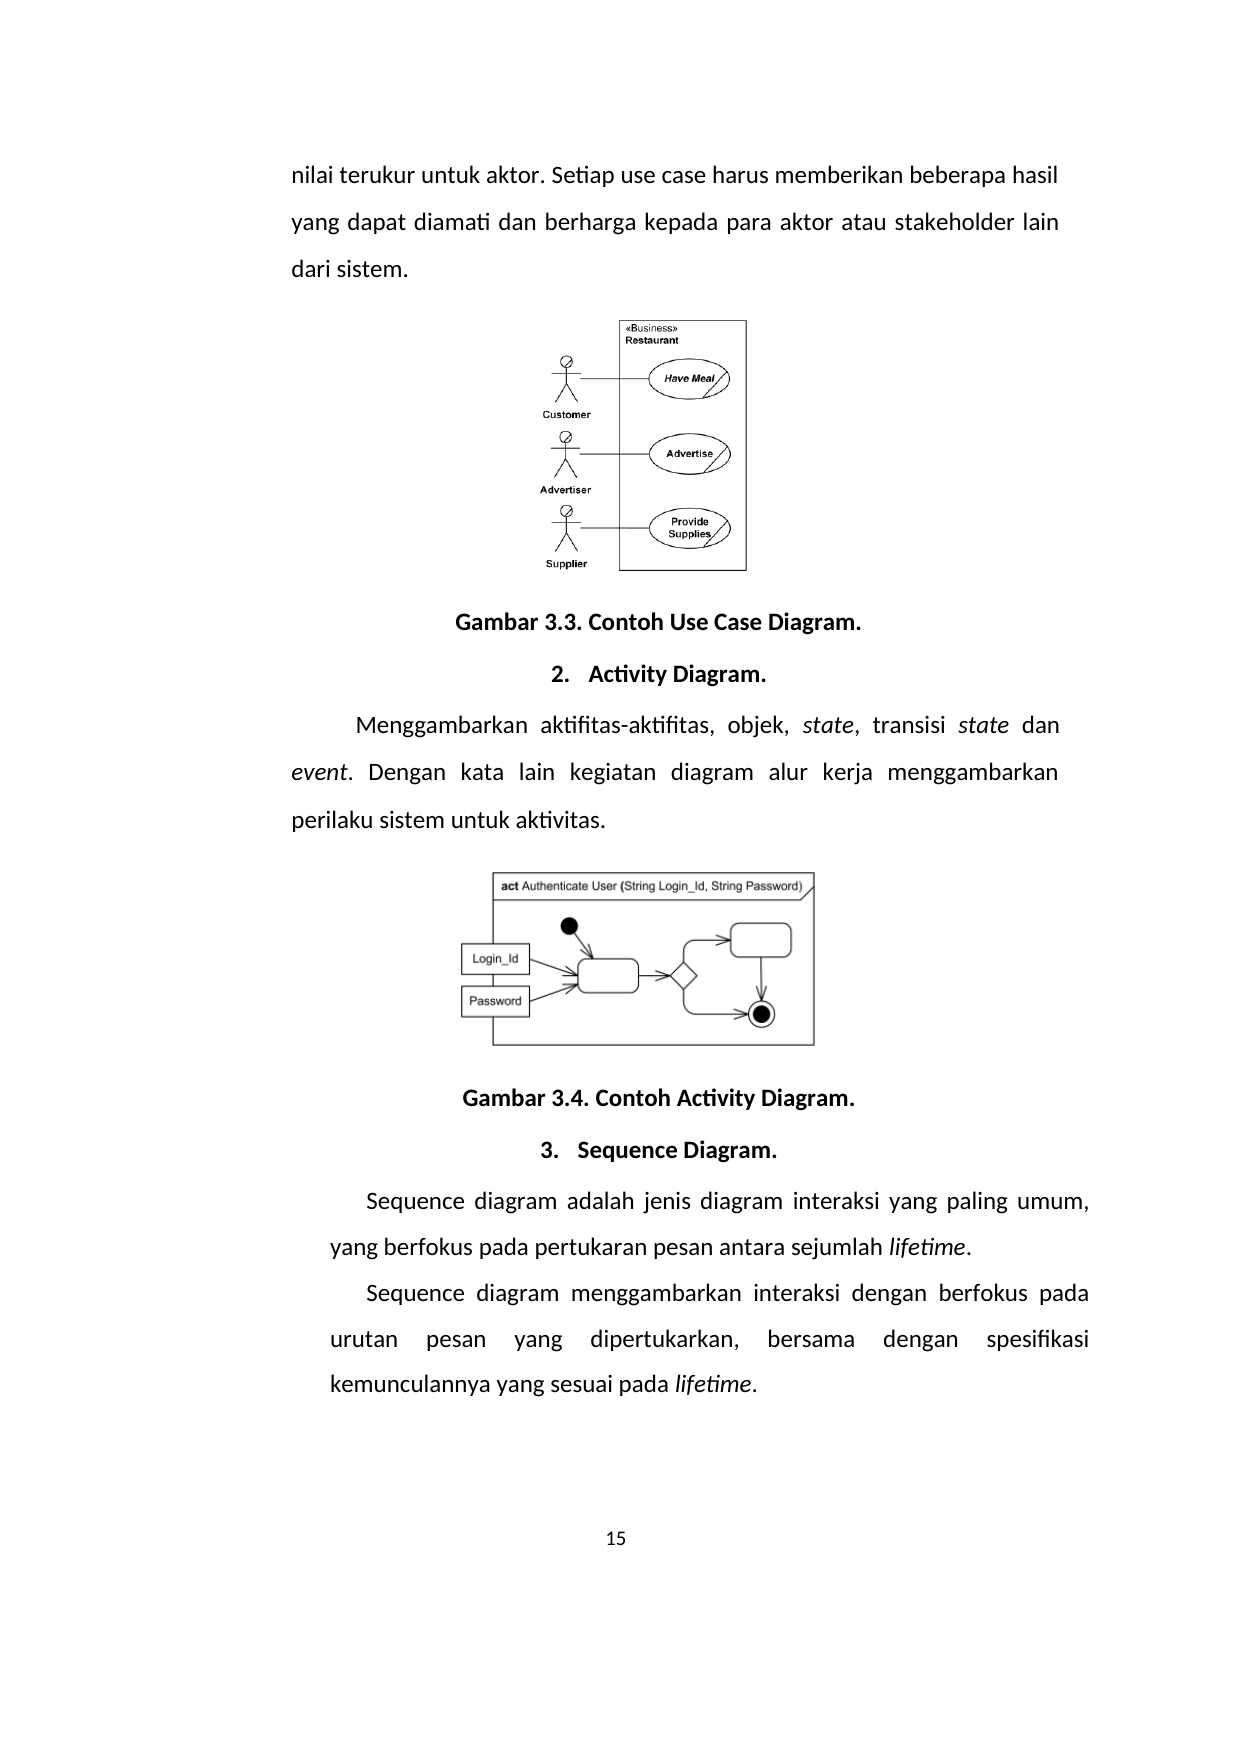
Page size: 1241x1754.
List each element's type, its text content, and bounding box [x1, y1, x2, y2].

subtitle Sequence Diagram. [226, 1134, 1092, 1164]
text Sequence diagram adalah jenis diagram interaksi yang paling umum, yang berfokus pada pertukaran pesan antara sejumlah lifetime. [330, 1186, 1090, 1262]
text Sequence diagram menggambarkan interaksi dengan berfokus pada urutan pesan yang dipertukarkan, bersama dengan spesifikasi kemunculannya yang sesuai pada lifetime. [330, 1277, 1090, 1399]
picture [457, 868, 817, 1049]
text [291, 159, 1060, 284]
text Menggambarkan aktifitas-aktifitas, objek, state, transisi state dan event. Dengan kata lain kegiatan diagram alur kerja menggambarkan perilaku sistem untuk aktivitas. [291, 709, 1060, 834]
subtitle Gambar 3.4. Contoh Activity Diagram. [226, 1083, 1092, 1113]
subtitle Gambar 3.3. Contoh Use Case Diagram. [226, 606, 1092, 637]
subtitle Activity Diagram. [226, 658, 1092, 688]
picture [538, 318, 748, 572]
